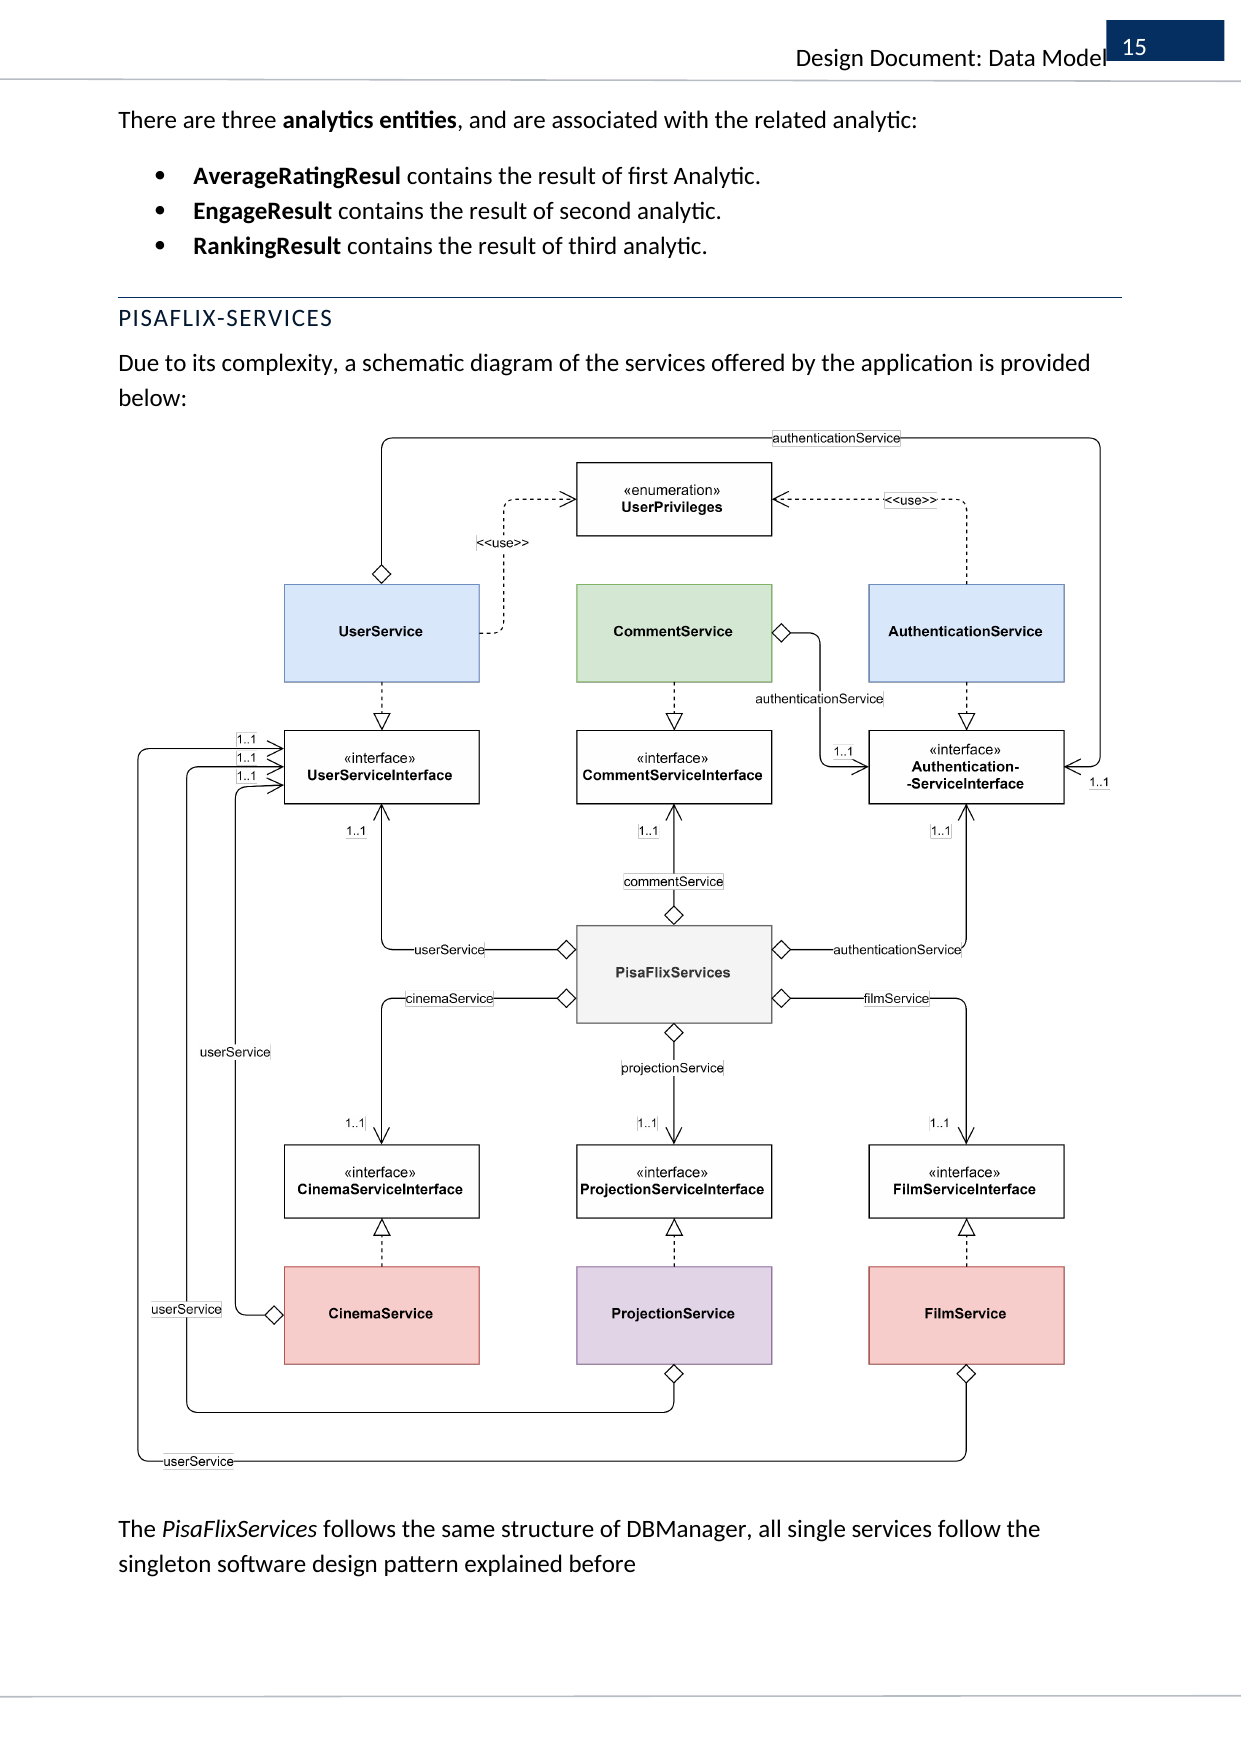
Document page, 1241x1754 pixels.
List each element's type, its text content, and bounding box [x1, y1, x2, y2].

text Due to its complexity, a schematic diagram of the services offered by the application is provided below: [118, 347, 1122, 413]
list RankingResult contains the result of third analytic. [156, 230, 1122, 261]
list EngageResult contains the result of second analytic. [156, 195, 1122, 226]
list AverageRatingResul contains the result of first Analytic. [156, 160, 1122, 191]
text There are three analytics entities, and are associated with the related analytic: [118, 104, 1122, 135]
picture [118, 418, 1123, 1484]
text The PisaFlixServices follows the same structure of DBManager, all single services follow the singleton software design pattern explained before [118, 1484, 1122, 1578]
subtitle PisaFlix-Services [118, 298, 1122, 333]
